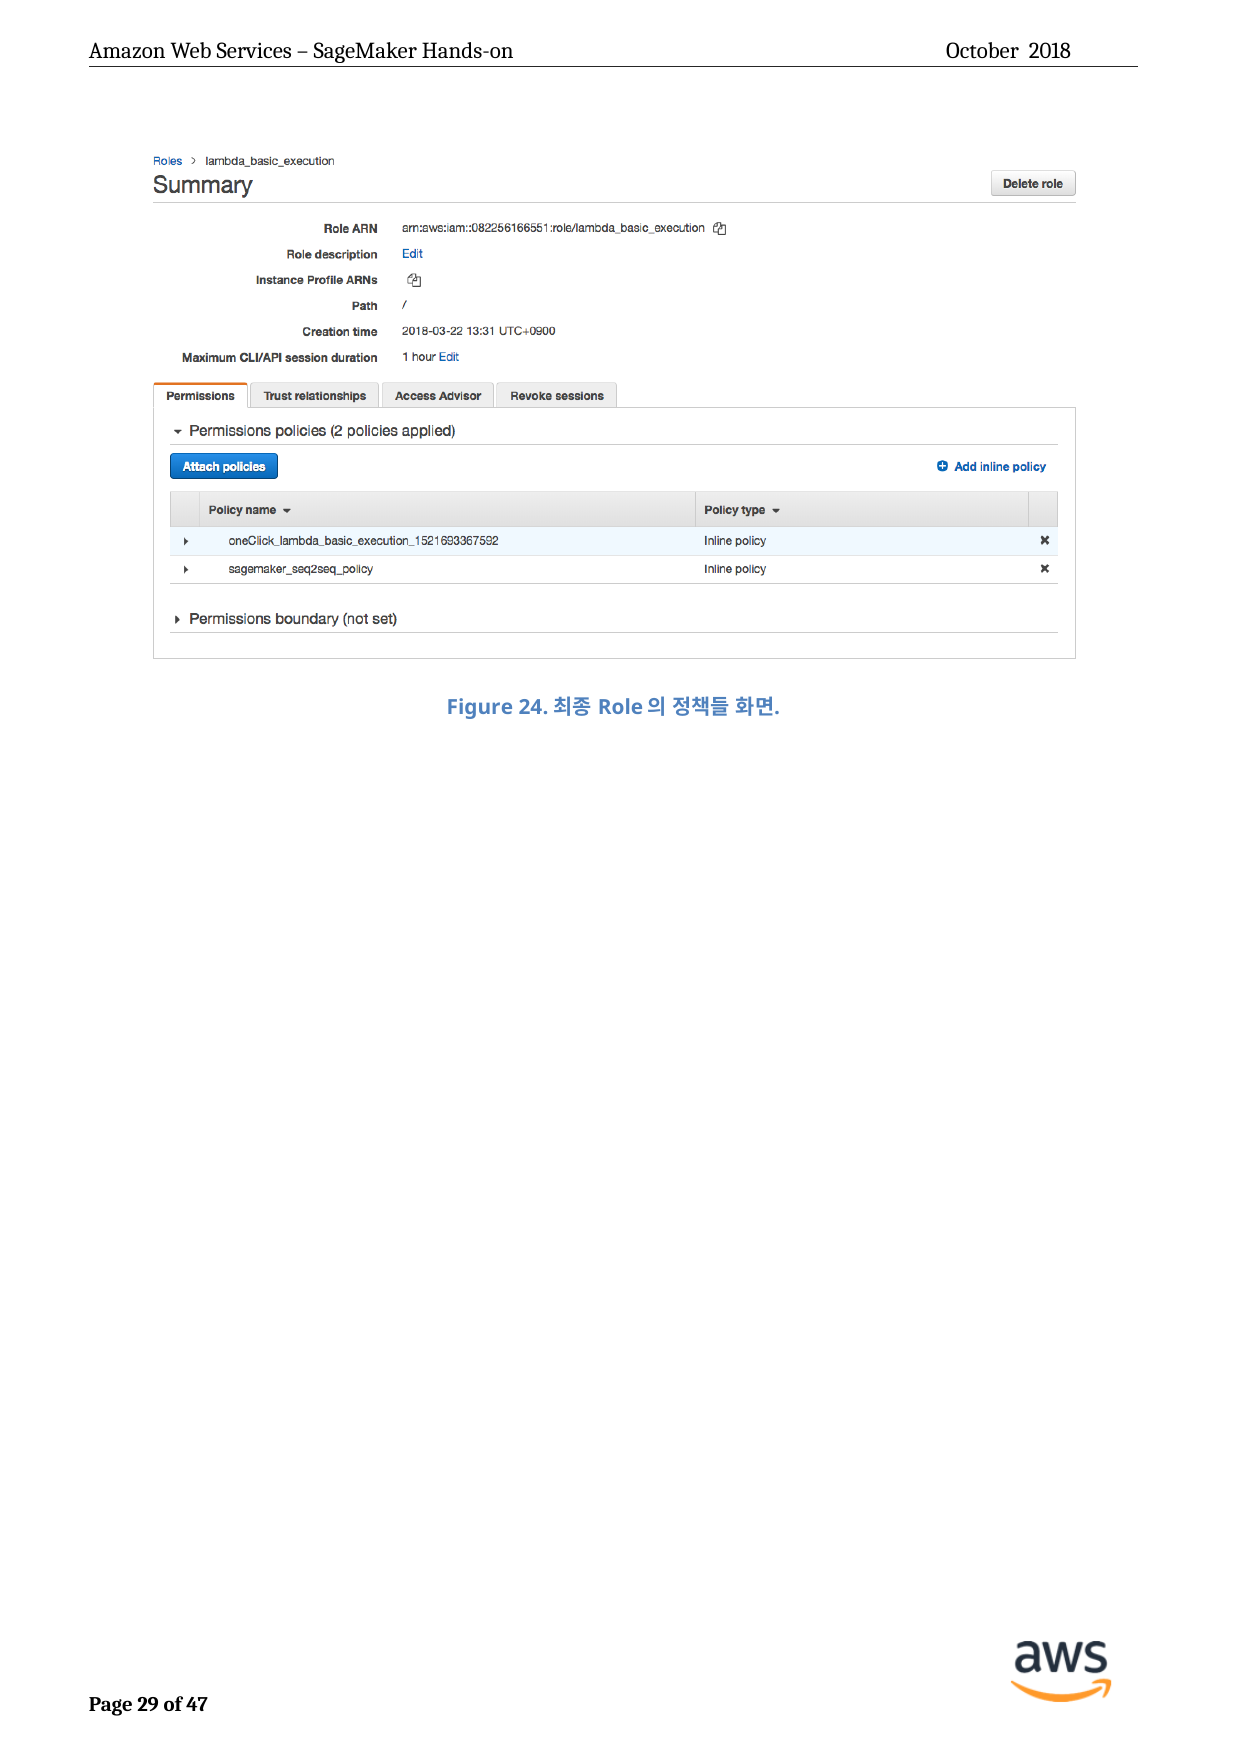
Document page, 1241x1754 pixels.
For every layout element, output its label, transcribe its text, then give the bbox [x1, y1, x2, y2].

picture [1000, 1630, 1120, 1712]
text Figure 24. 최종 Role의 정책들 화면. [89, 690, 1138, 720]
picture [146, 150, 1081, 665]
